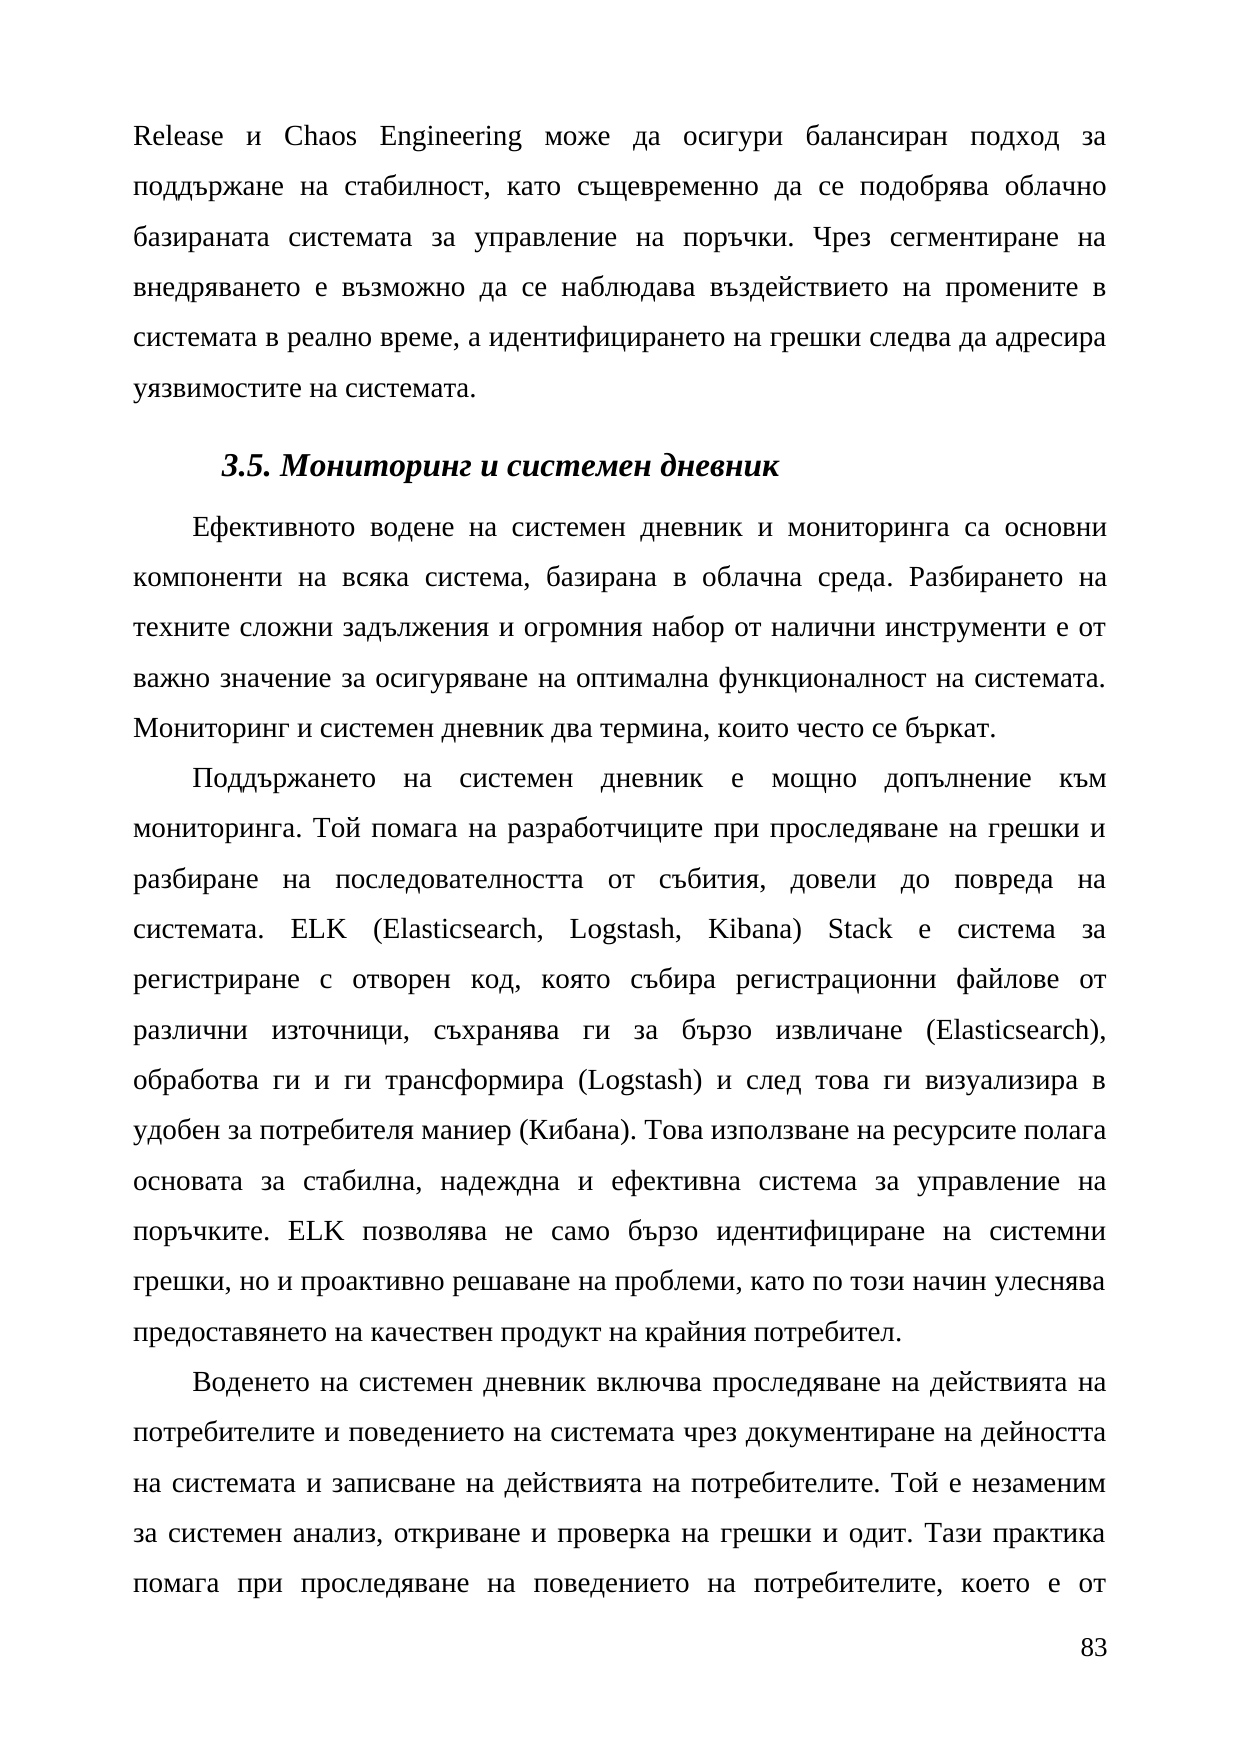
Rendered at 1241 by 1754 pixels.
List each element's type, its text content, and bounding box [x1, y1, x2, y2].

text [133, 1364, 1107, 1599]
text Поддържането на системен дневник е мощно допълнение към мониторинга. Той помага на разработчиците при проследяване на грешки и разбиране на последователността от събития, довели до повреда на системата. ELK (Elasticsearch, Logstash, Kibana) Stack е система за регистриране с отворен код, която събира регистрационни файлове от различни източници, съхранява ги за бързо извличане (Elasticsearch), обработва ги и ги трансформира (Logstash) и след това ги визуализира в удобен за потребителя маниер (Кибана). Това използване на ресурсите полага основата за стабилна, надеждна и ефективна система за управление на поръчките. ELK позволява не само бързо идентифициране на системни грешки, но и проактивно решаване на проблеми, като по този начин улеснява предоставянето на качествен продукт на крайния потребител. [133, 760, 1107, 1347]
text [133, 118, 1107, 403]
text Ефективното водене на системен дневник и мониторинга са основни компоненти на всяка система, базирана в облачна среда. Разбирането на техните сложни задължения и огромния набор от налични инструменти е от важно значение за осигуряване на оптимална функционалност на системата. Мониторинг и системен дневник два термина, които често се бъркат. [133, 509, 1107, 743]
subtitle 3.5. Мониторинг и системен дневник [133, 445, 1107, 483]
